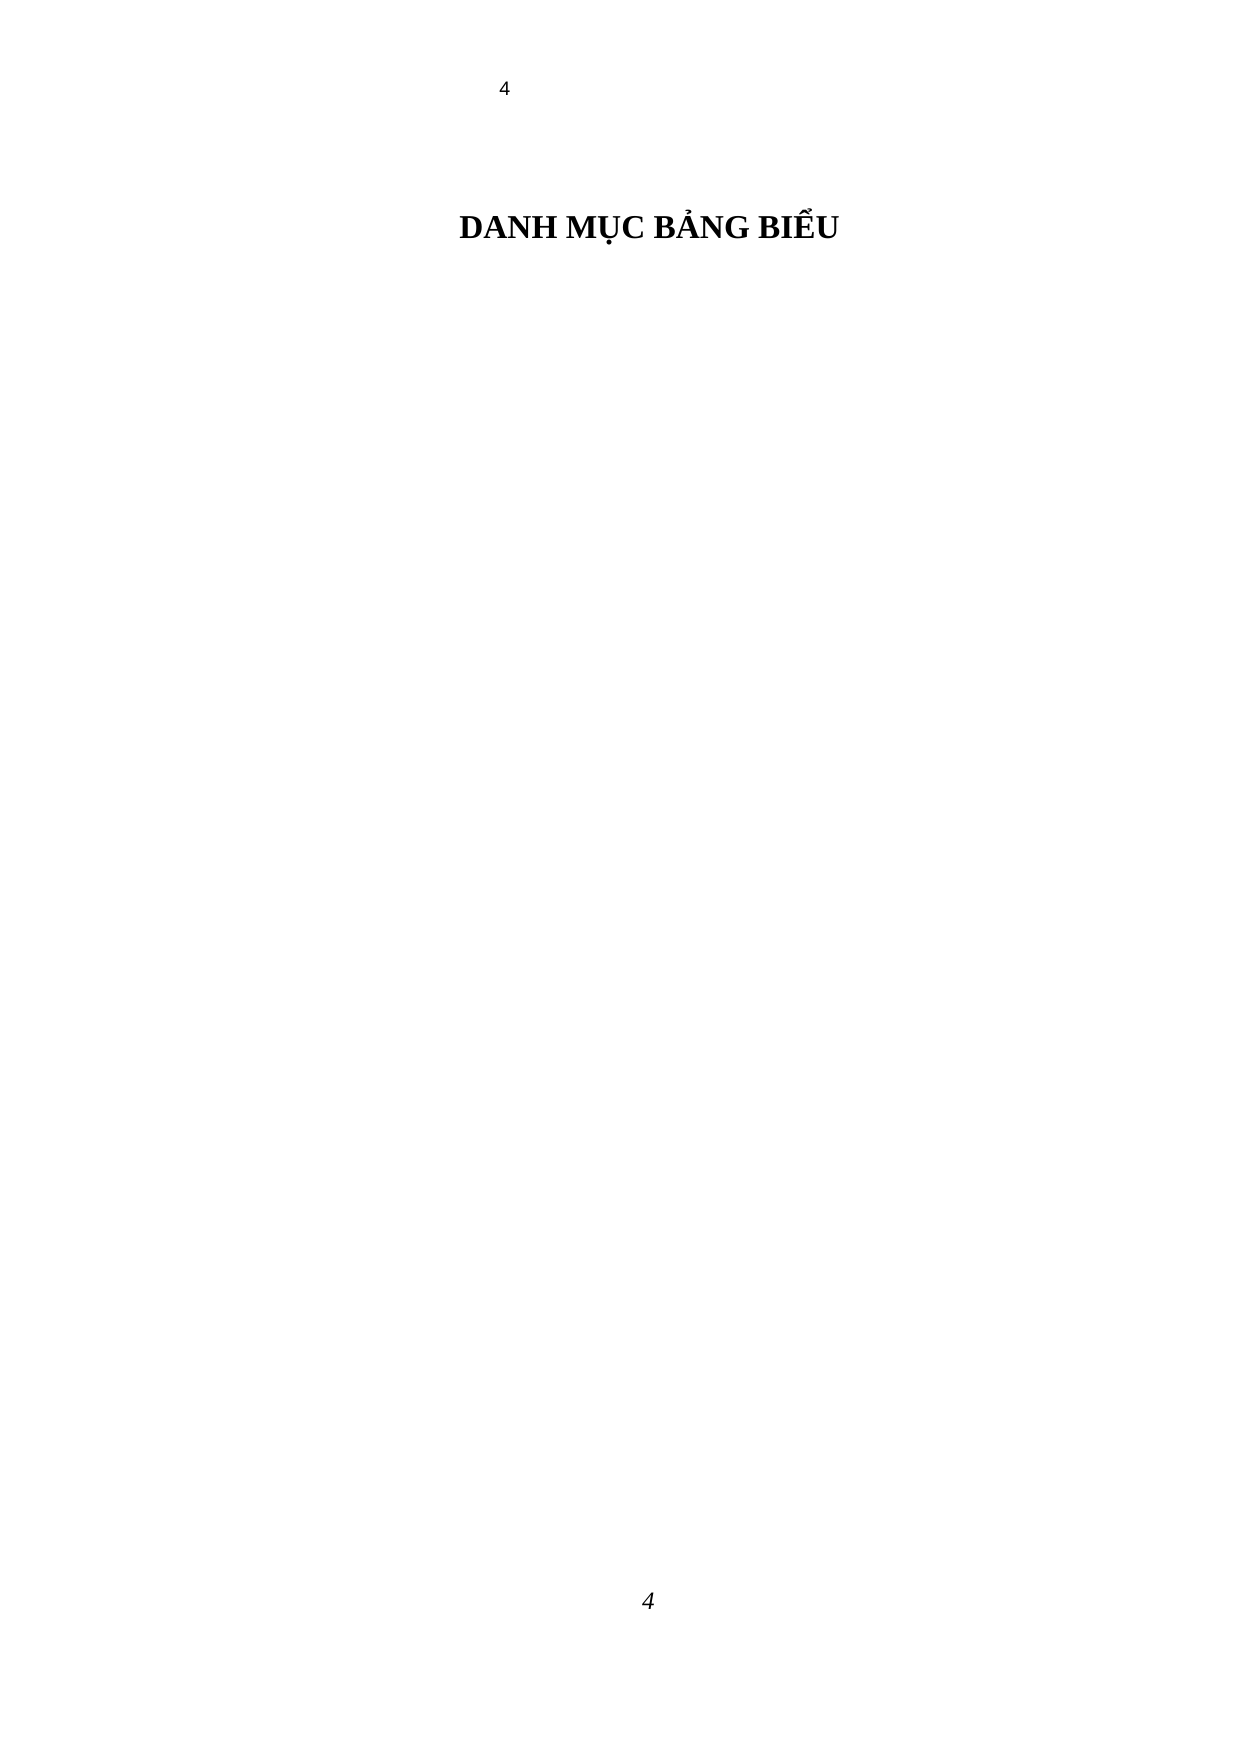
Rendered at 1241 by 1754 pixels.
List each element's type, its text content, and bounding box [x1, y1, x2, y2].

subtitle DANH MỤC BẢNG BIỂU [177, 207, 1121, 245]
